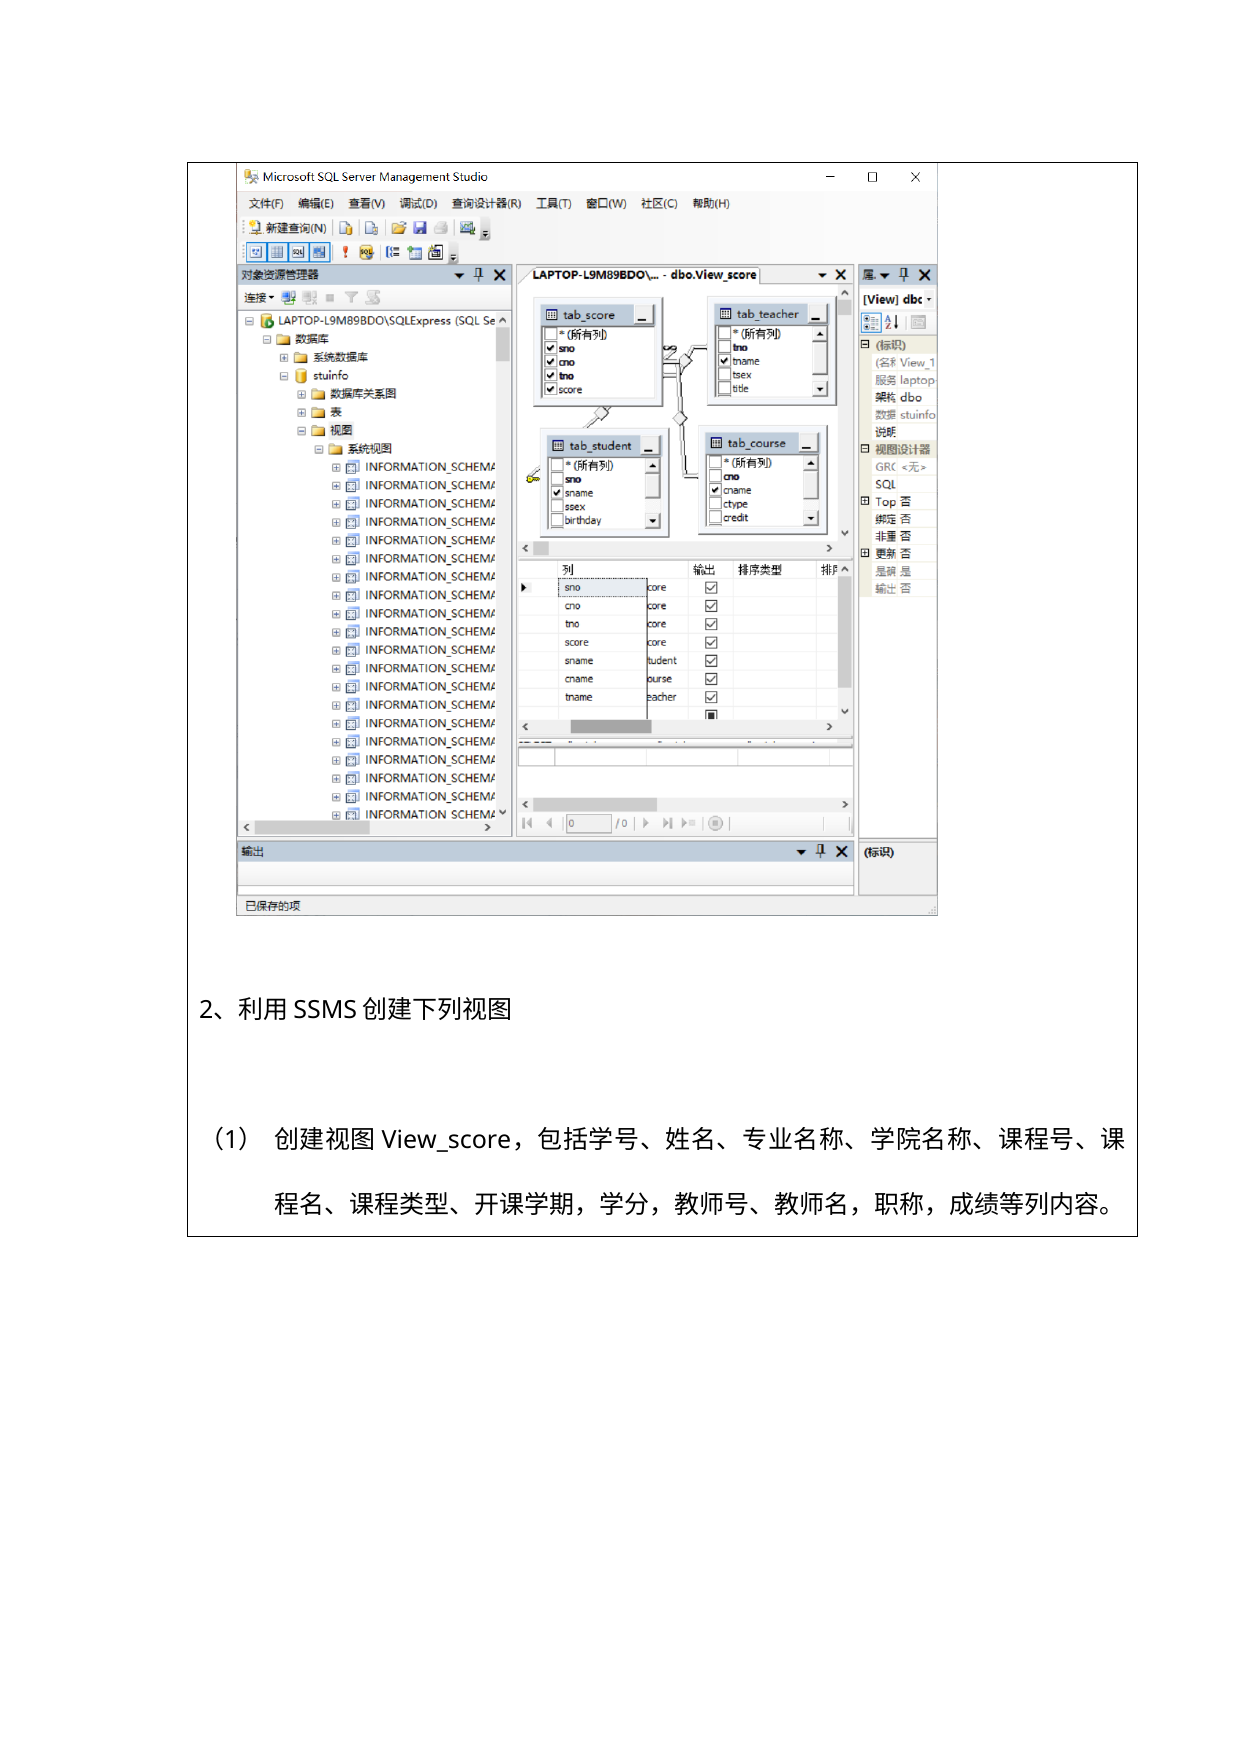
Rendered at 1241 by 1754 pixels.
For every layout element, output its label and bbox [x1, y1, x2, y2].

table_cell [188, 163, 1137, 1236]
picture [236, 163, 938, 916]
